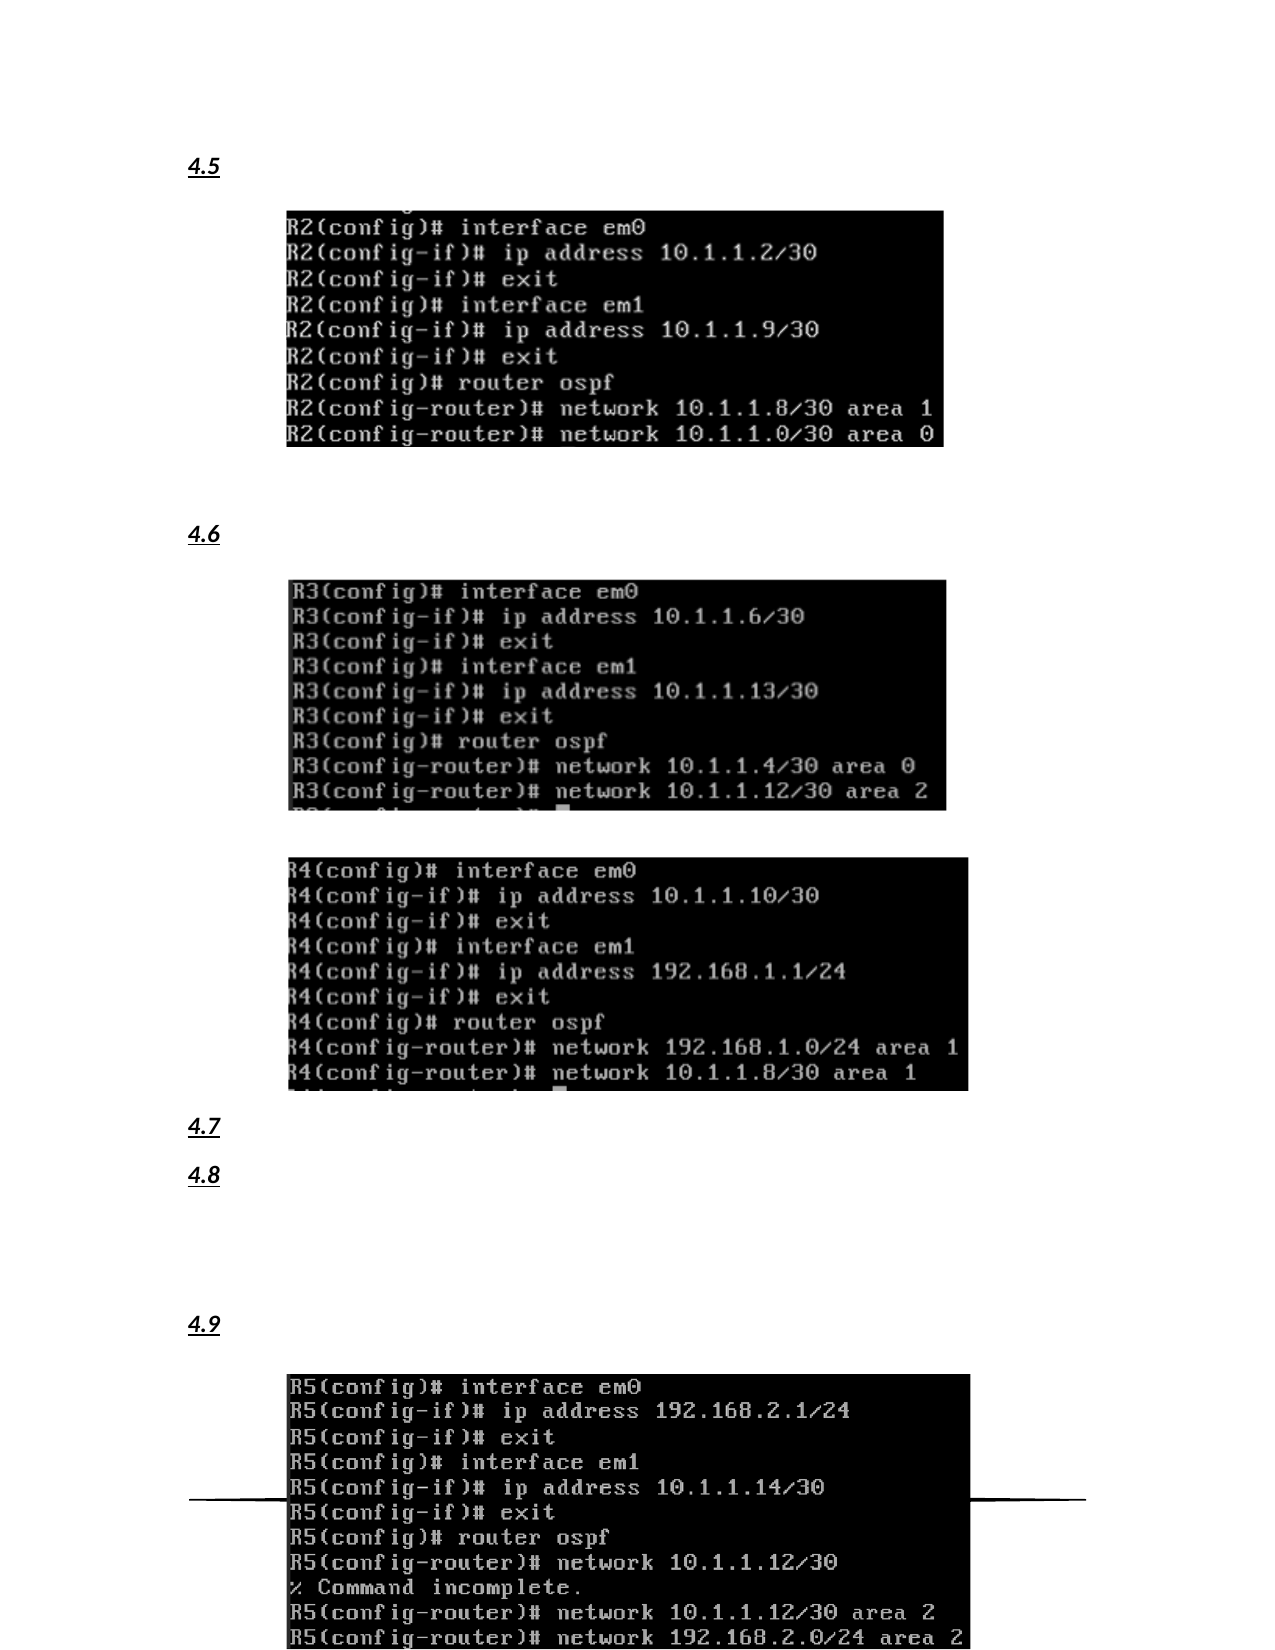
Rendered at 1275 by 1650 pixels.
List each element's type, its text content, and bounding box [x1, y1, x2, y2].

text 4.9 [187, 1308, 1087, 1339]
text 4.6 [187, 518, 1087, 548]
picture [286, 209, 944, 447]
picture [287, 578, 947, 814]
picture [286, 1373, 971, 1650]
picture [287, 856, 969, 1091]
text 4.8 [187, 1160, 1087, 1190]
text 4.5 [187, 150, 1087, 181]
